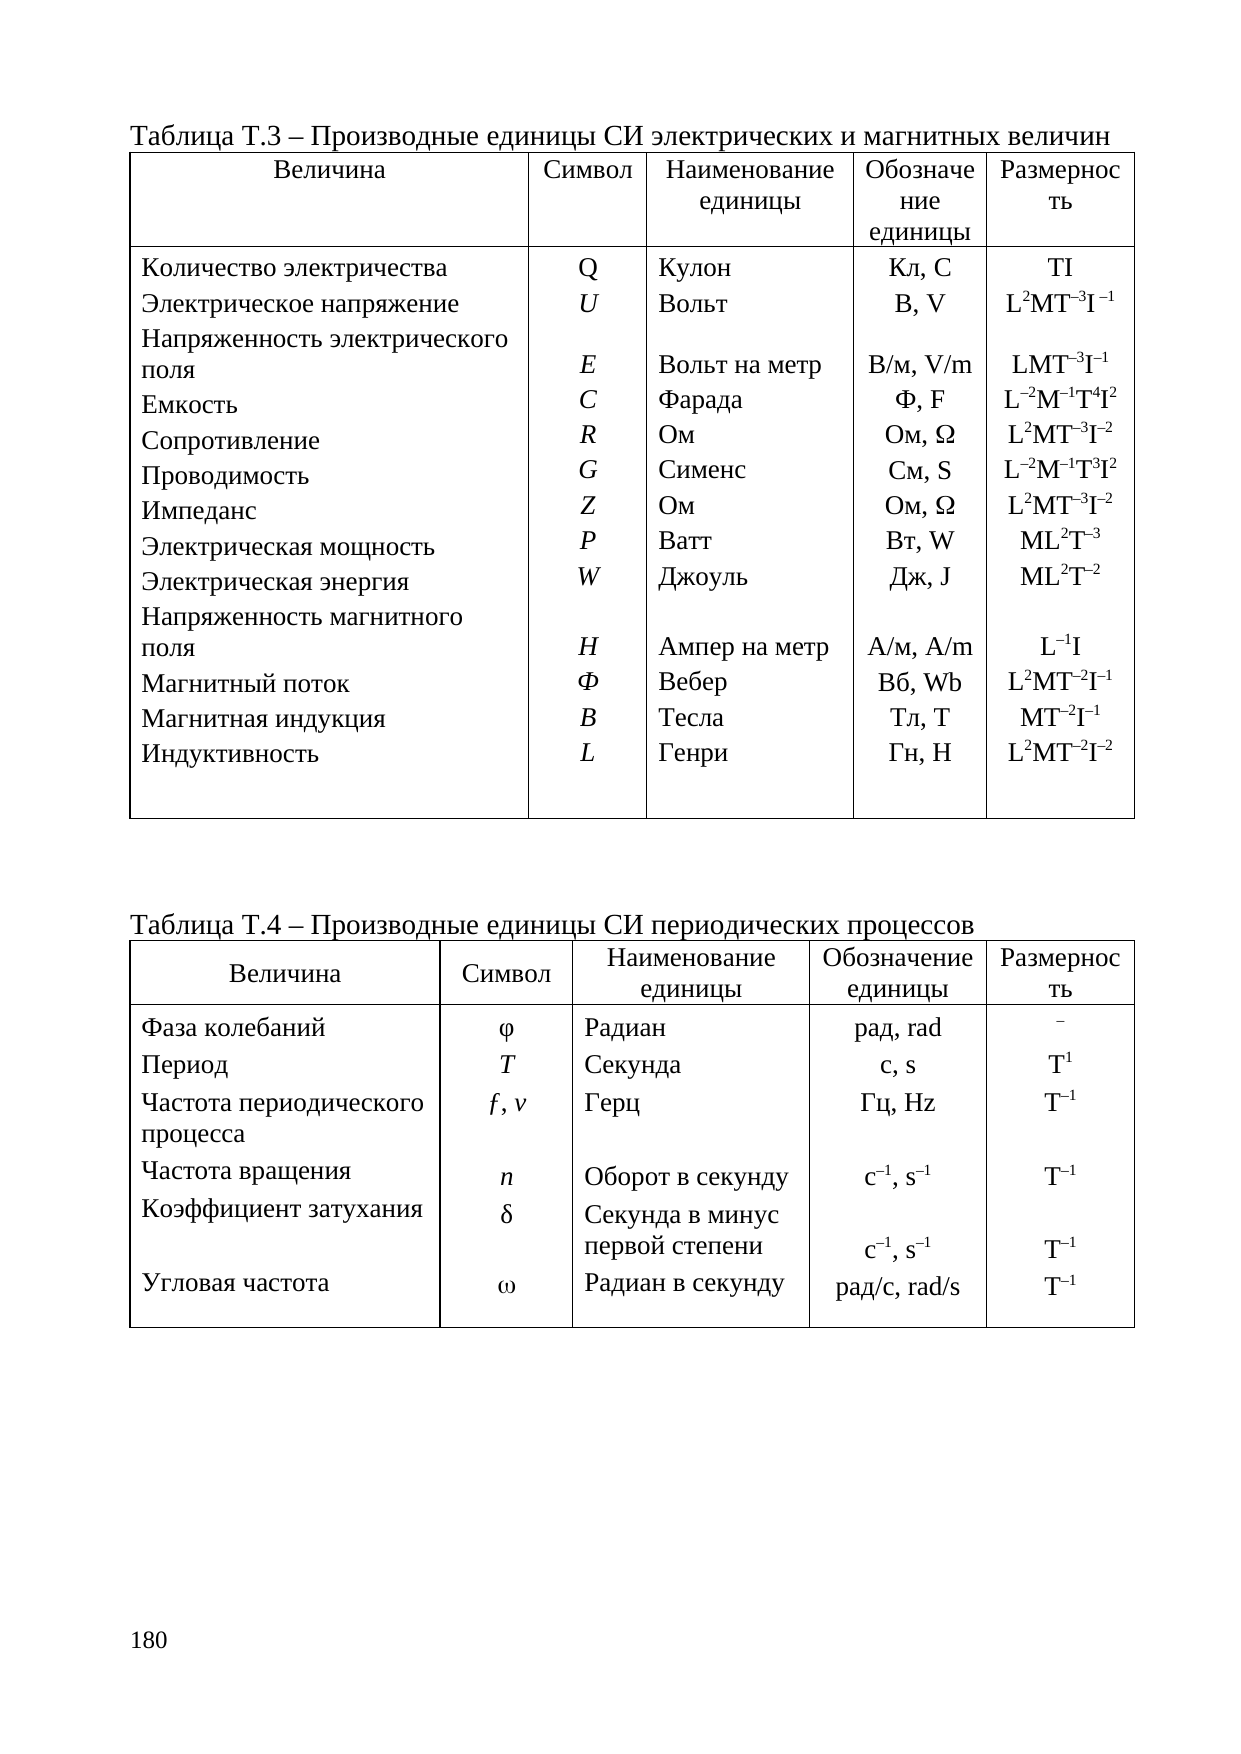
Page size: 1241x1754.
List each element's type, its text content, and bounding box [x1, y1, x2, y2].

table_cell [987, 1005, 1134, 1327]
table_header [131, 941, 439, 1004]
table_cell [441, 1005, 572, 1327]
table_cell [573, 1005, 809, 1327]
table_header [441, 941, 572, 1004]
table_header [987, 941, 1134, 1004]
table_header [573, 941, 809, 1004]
text Таблица T.3 – Производные единицы СИ электрических и магнитных величин [130, 118, 1134, 152]
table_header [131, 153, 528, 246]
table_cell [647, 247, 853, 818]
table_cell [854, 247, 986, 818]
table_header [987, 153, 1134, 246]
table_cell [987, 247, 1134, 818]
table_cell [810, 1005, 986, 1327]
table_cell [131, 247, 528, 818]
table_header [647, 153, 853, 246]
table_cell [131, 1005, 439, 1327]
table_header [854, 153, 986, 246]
text Таблица T.4 – Производные единицы СИ периодических процессов [130, 907, 1134, 940]
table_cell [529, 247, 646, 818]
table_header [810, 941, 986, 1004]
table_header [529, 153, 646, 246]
